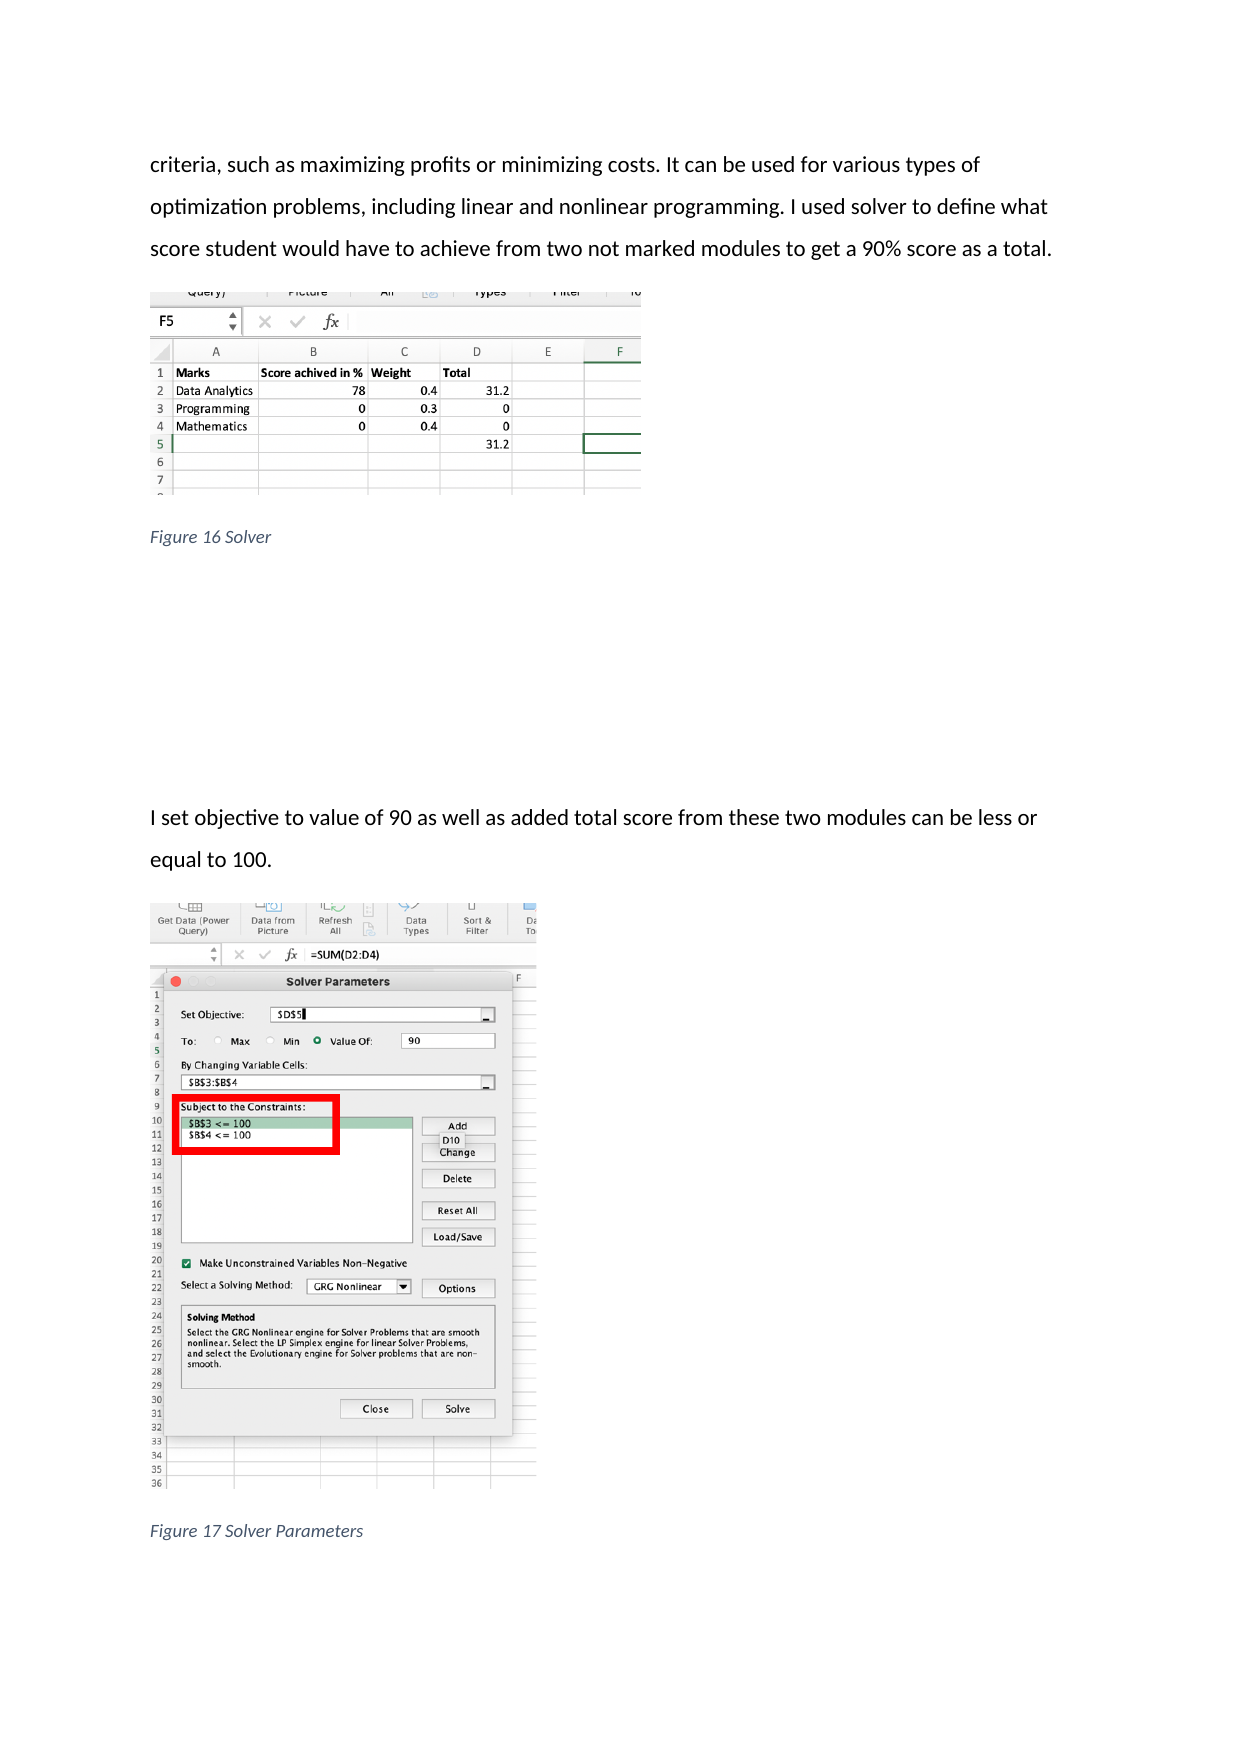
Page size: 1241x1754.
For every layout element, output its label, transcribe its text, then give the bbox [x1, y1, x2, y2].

text Figure 16 Solver [150, 525, 1090, 548]
text Figure 17 Solver Parameters [150, 1519, 1090, 1542]
picture [150, 903, 537, 1489]
picture [150, 292, 641, 495]
text I set objective to value of 90 as well as added total score from these two modules can be less or equal to 100. [150, 803, 1090, 873]
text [150, 150, 1090, 262]
